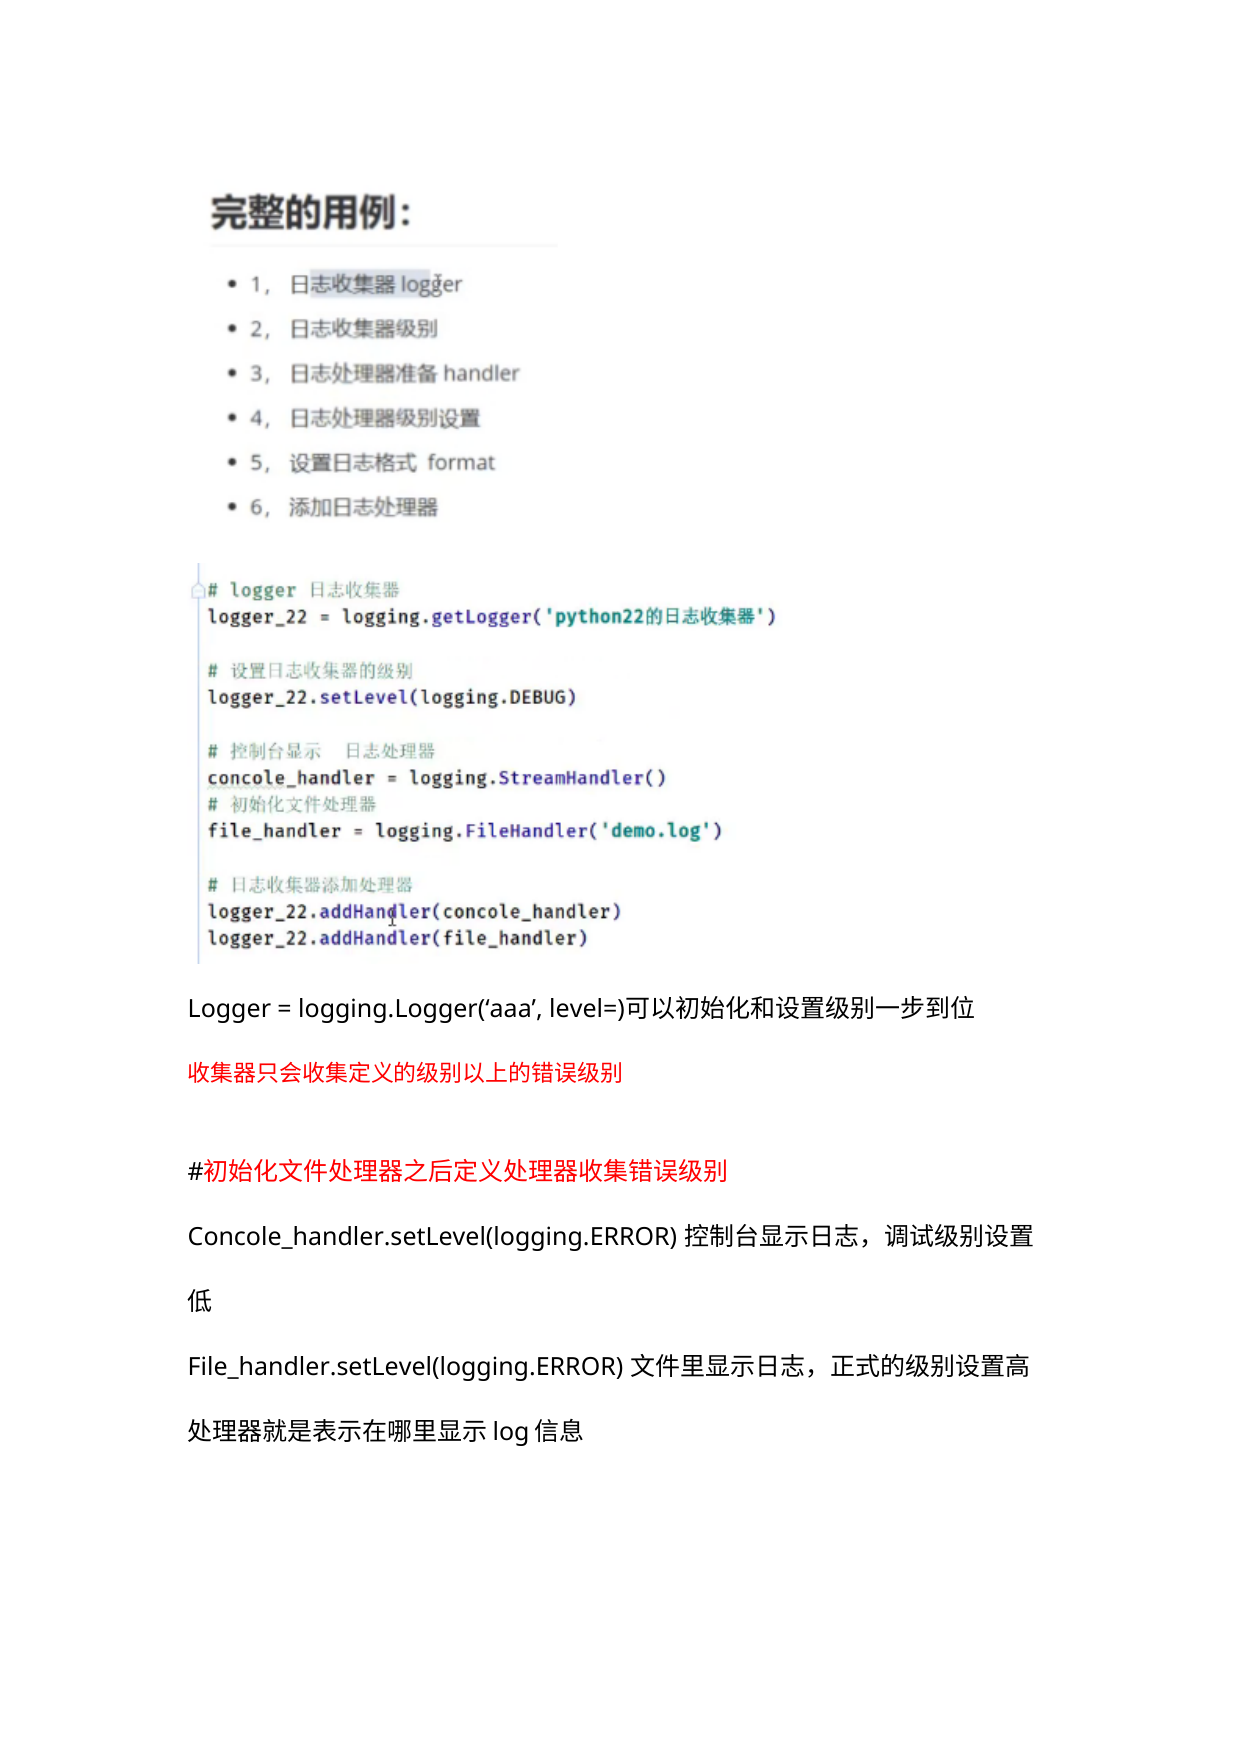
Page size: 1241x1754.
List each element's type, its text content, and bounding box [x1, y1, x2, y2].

list File_handler.setLevel(logging.ERROR) 文件里显示日志，正式的级别设置高 [187, 1332, 1053, 1397]
list 收集器只会收集定义的级别以上的错误级别 [187, 1039, 1053, 1104]
picture [187, 563, 783, 964]
list Concole_handler.setLevel(logging.ERROR) 控制台显示日志，调试级别设置低 [187, 1202, 1053, 1332]
list Logger = logging.Logger(‘aaa’, level=)可以初始化和设置级别一步到位 [187, 974, 1053, 1039]
list 处理器就是表示在哪里显示log信息 [187, 1397, 1053, 1462]
list #初始化文件处理器之后定义处理器收集错误级别 [187, 1137, 1053, 1202]
picture [187, 166, 558, 548]
